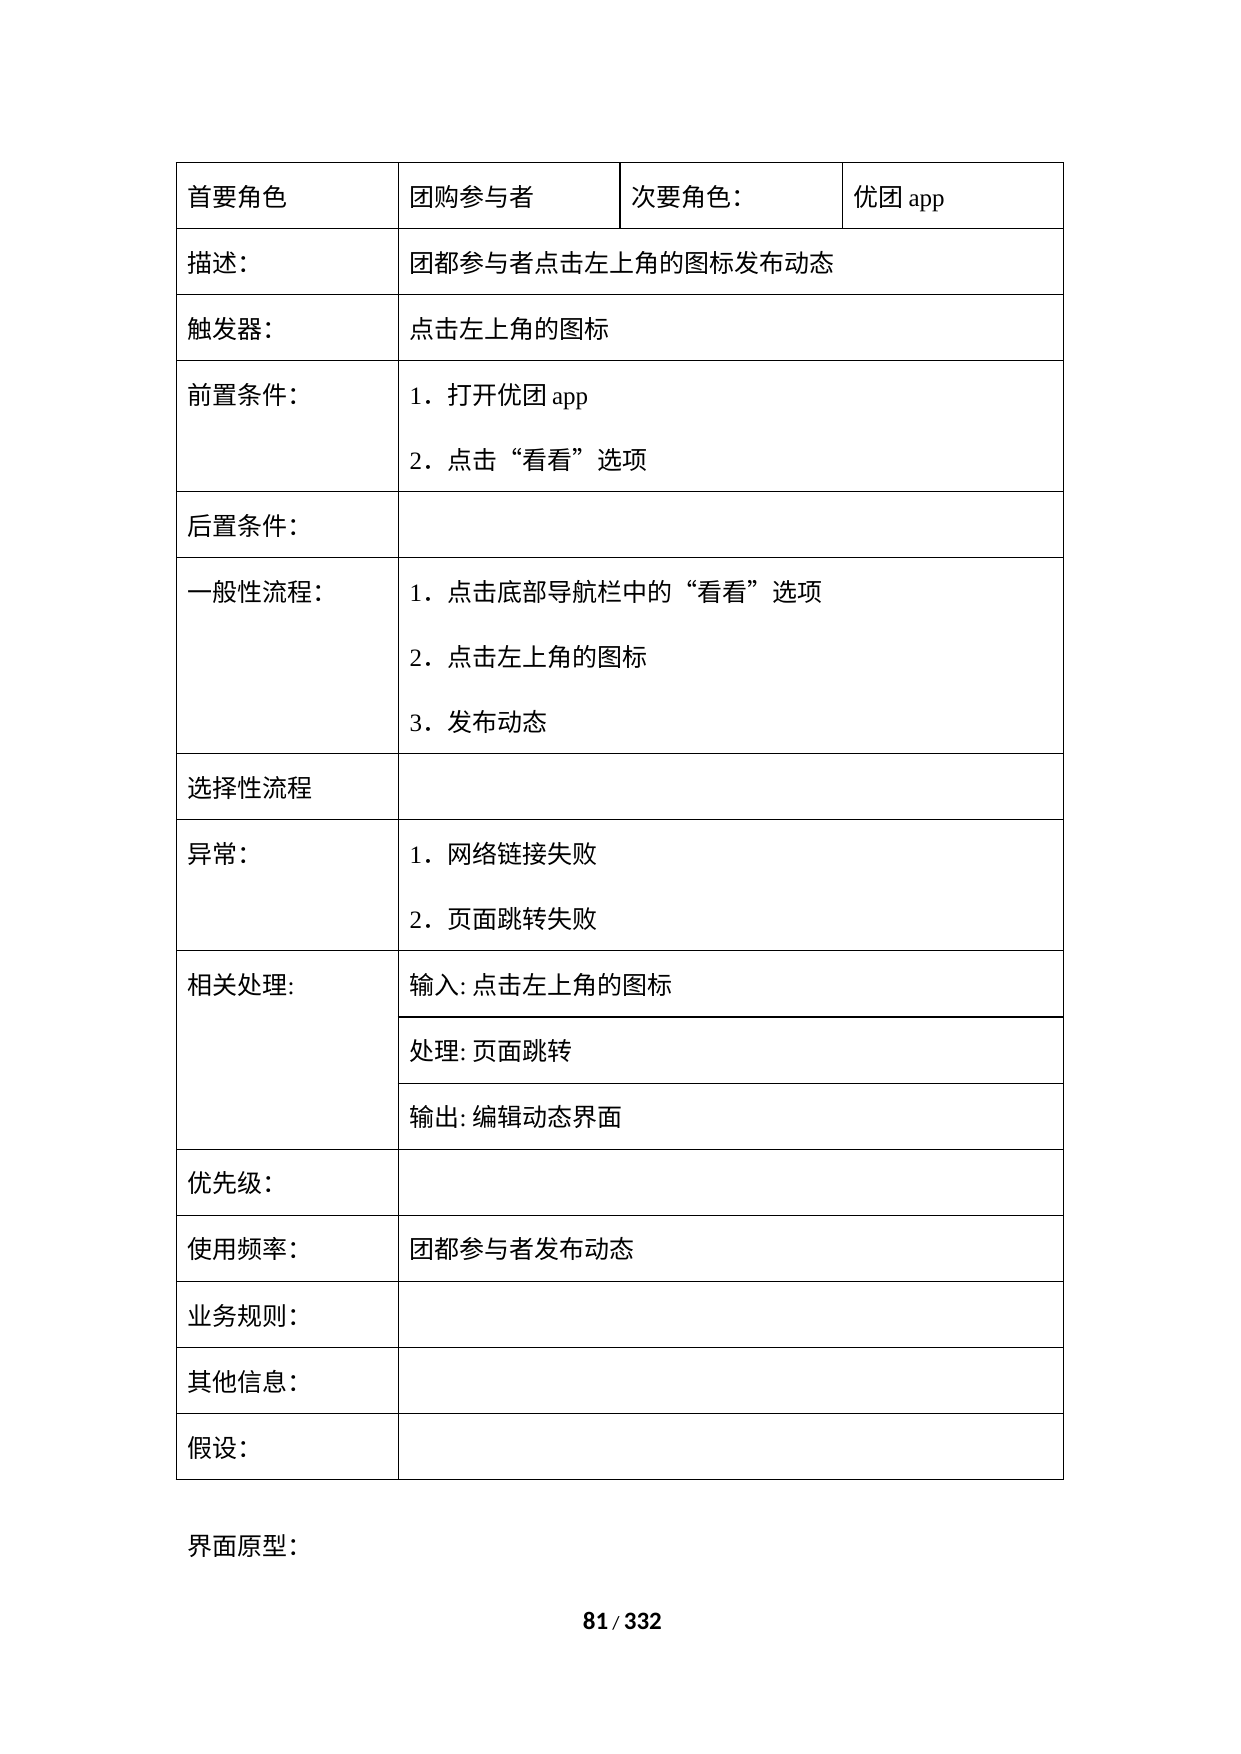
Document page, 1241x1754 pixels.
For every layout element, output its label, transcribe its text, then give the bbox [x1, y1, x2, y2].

table_cell 首要角色 [177, 163, 398, 228]
table_cell 相关处理: [177, 951, 398, 1148]
table_cell [399, 1348, 1063, 1413]
table_cell 假设： [177, 1414, 398, 1479]
table_cell 1．打开优团app 2．点击“看看”选项 [399, 361, 1063, 491]
table_cell 描述： [177, 229, 398, 294]
table_cell [399, 1414, 1063, 1479]
table_cell 一般性流程： [177, 558, 398, 753]
table_cell 使用频率： [177, 1216, 398, 1281]
table_cell 优团app [843, 163, 1063, 228]
table_cell [399, 1150, 1063, 1214]
table_cell 后置条件： [177, 492, 398, 557]
table_cell 触发器： [177, 295, 398, 360]
table_cell 点击左上角的图标 [399, 295, 1063, 360]
table_cell 业务规则： [177, 1282, 398, 1347]
table_cell 处理: 页面跳转 [399, 1018, 1063, 1082]
table_cell 团购参与者 [399, 163, 619, 228]
table_cell 异常： [177, 820, 398, 950]
table_cell 前置条件： [177, 361, 398, 491]
table_cell 团都参与者发布动态 [399, 1216, 1063, 1281]
table_cell 1．点击底部导航栏中的“看看”选项 2．点击左上角的图标 3．发布动态 [399, 558, 1063, 753]
text 界面原型： [187, 1512, 1053, 1577]
table_cell [399, 1282, 1063, 1347]
table_cell 选择性流程 [177, 754, 398, 819]
table_cell 优先级： [177, 1150, 398, 1214]
table_cell 输出: 编辑动态界面 [399, 1084, 1063, 1148]
table_cell [399, 492, 1063, 557]
table_cell 次要角色： [621, 163, 842, 228]
table_cell 其他信息： [177, 1348, 398, 1413]
table_cell [399, 754, 1063, 819]
table_cell 输入: 点击左上角的图标 [399, 951, 1063, 1016]
table_cell 团都参与者点击左上角的图标发布动态 [399, 229, 1063, 294]
table_cell 1．网络链接失败 2．页面跳转失败 [399, 820, 1063, 950]
